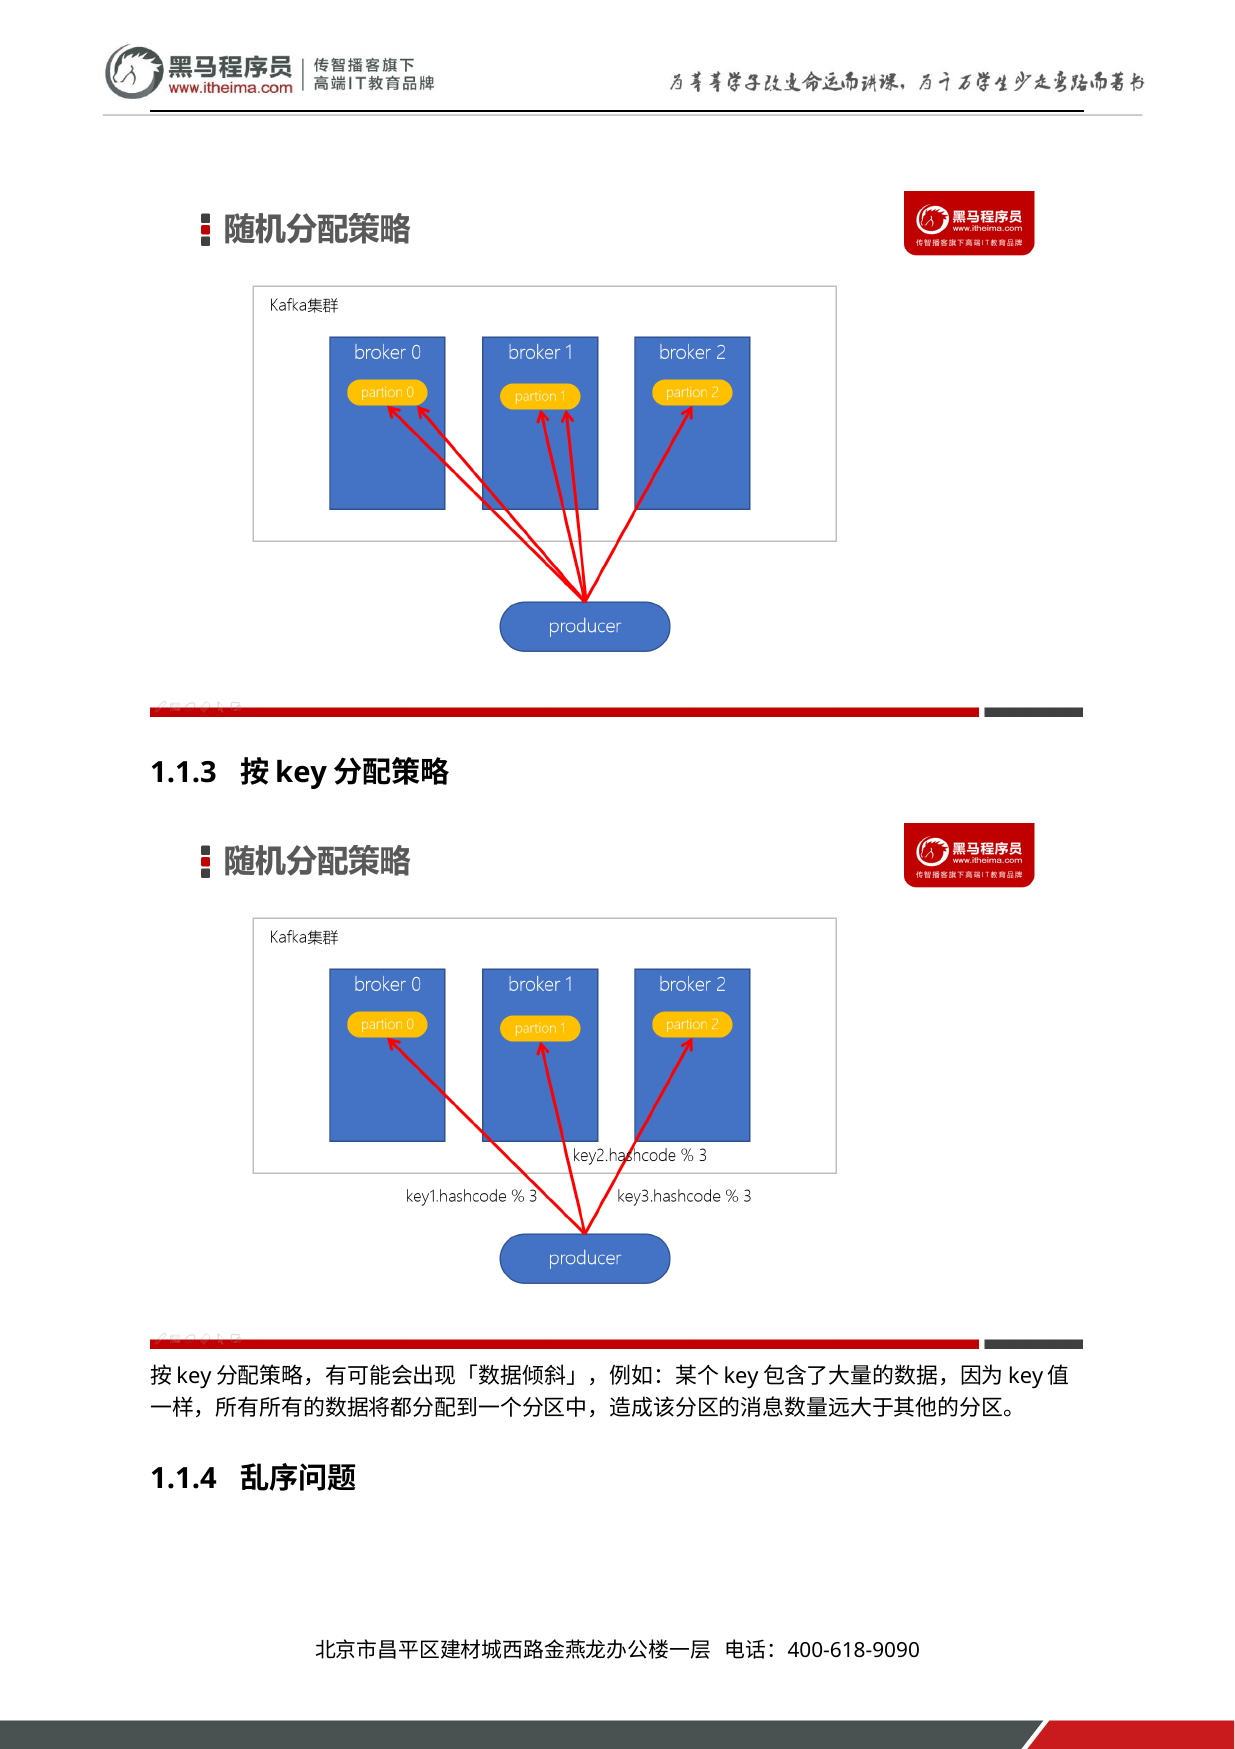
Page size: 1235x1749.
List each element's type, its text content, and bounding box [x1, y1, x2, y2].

picture [0, 0, 1235, 123]
picture [150, 823, 1083, 1349]
picture [150, 191, 1083, 717]
subtitle 乱序问题 [150, 1454, 1084, 1497]
text 按key分配策略，有可能会出现「数据倾斜」，例如：某个key包含了大量的数据，因为key值一样，所有所有的数据将都分配到一个分区中，造成该分区的消息数量远大于其他的分区。 [150, 1358, 1084, 1422]
picture [0, 1661, 1235, 1749]
subtitle 按key分配策略 [150, 749, 1084, 791]
